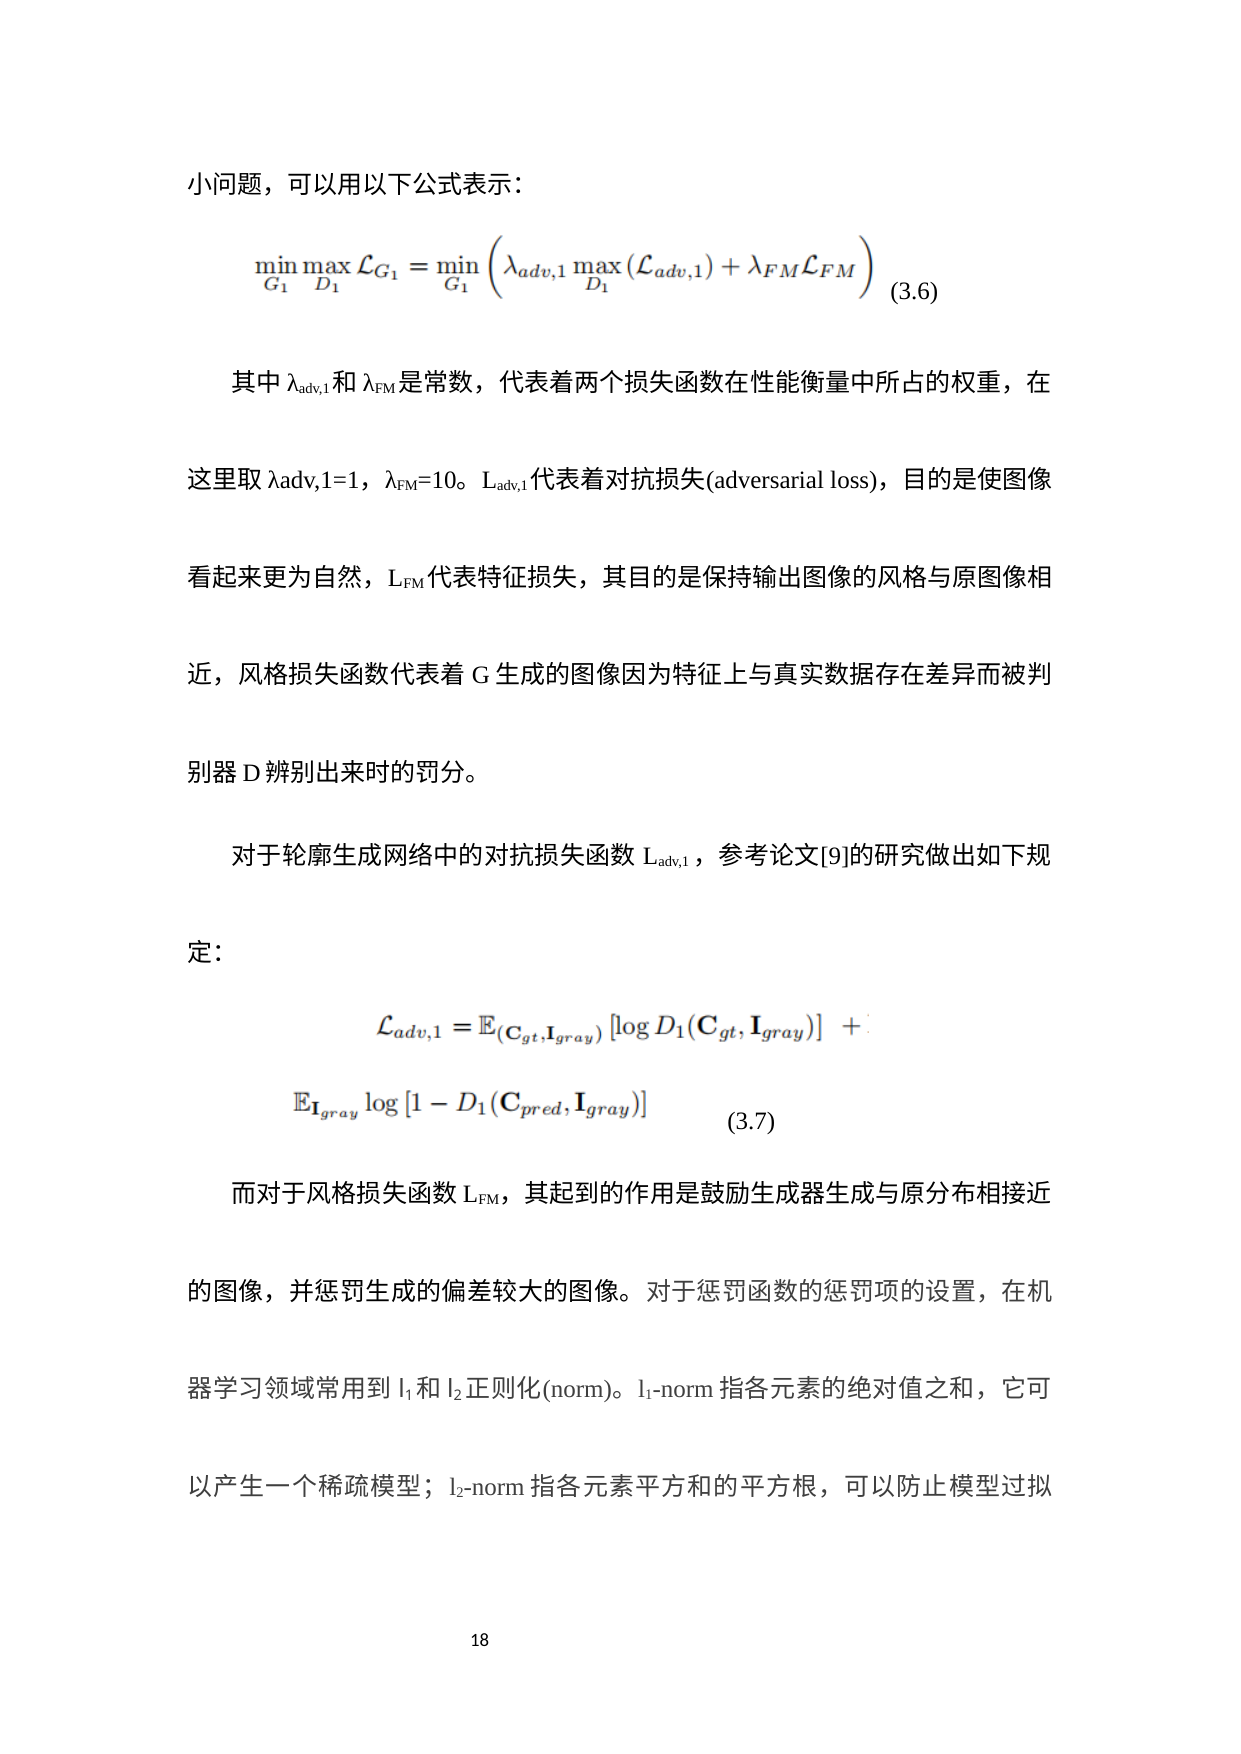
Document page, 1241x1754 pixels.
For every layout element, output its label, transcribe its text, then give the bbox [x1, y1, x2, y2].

text 对于轮廓生成网络中的对抗损失函数Ladv,1 ，参考论文[9]的研究做出如下规定： [187, 821, 1053, 983]
picture [291, 1079, 651, 1130]
text 其中λadv,1和λFM是常数，代表着两个损失函数在性能衡量中所占的权重，在这里取λadv,1=1，λFM=10。Ladv,1代表着对抗损失(adversarial loss)，目的是使图像看起来更为自然，LFM代表特征损失，其目的是保持输出图像的风格与原图像相近，风格损失函数代表着G生成的图像因为特征上与真实数据存在差异而被判别器D辨别出来时的罚分。 [187, 348, 1053, 803]
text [187, 150, 1053, 215]
picture [366, 1001, 874, 1052]
picture [226, 233, 891, 300]
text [187, 1159, 1053, 1517]
